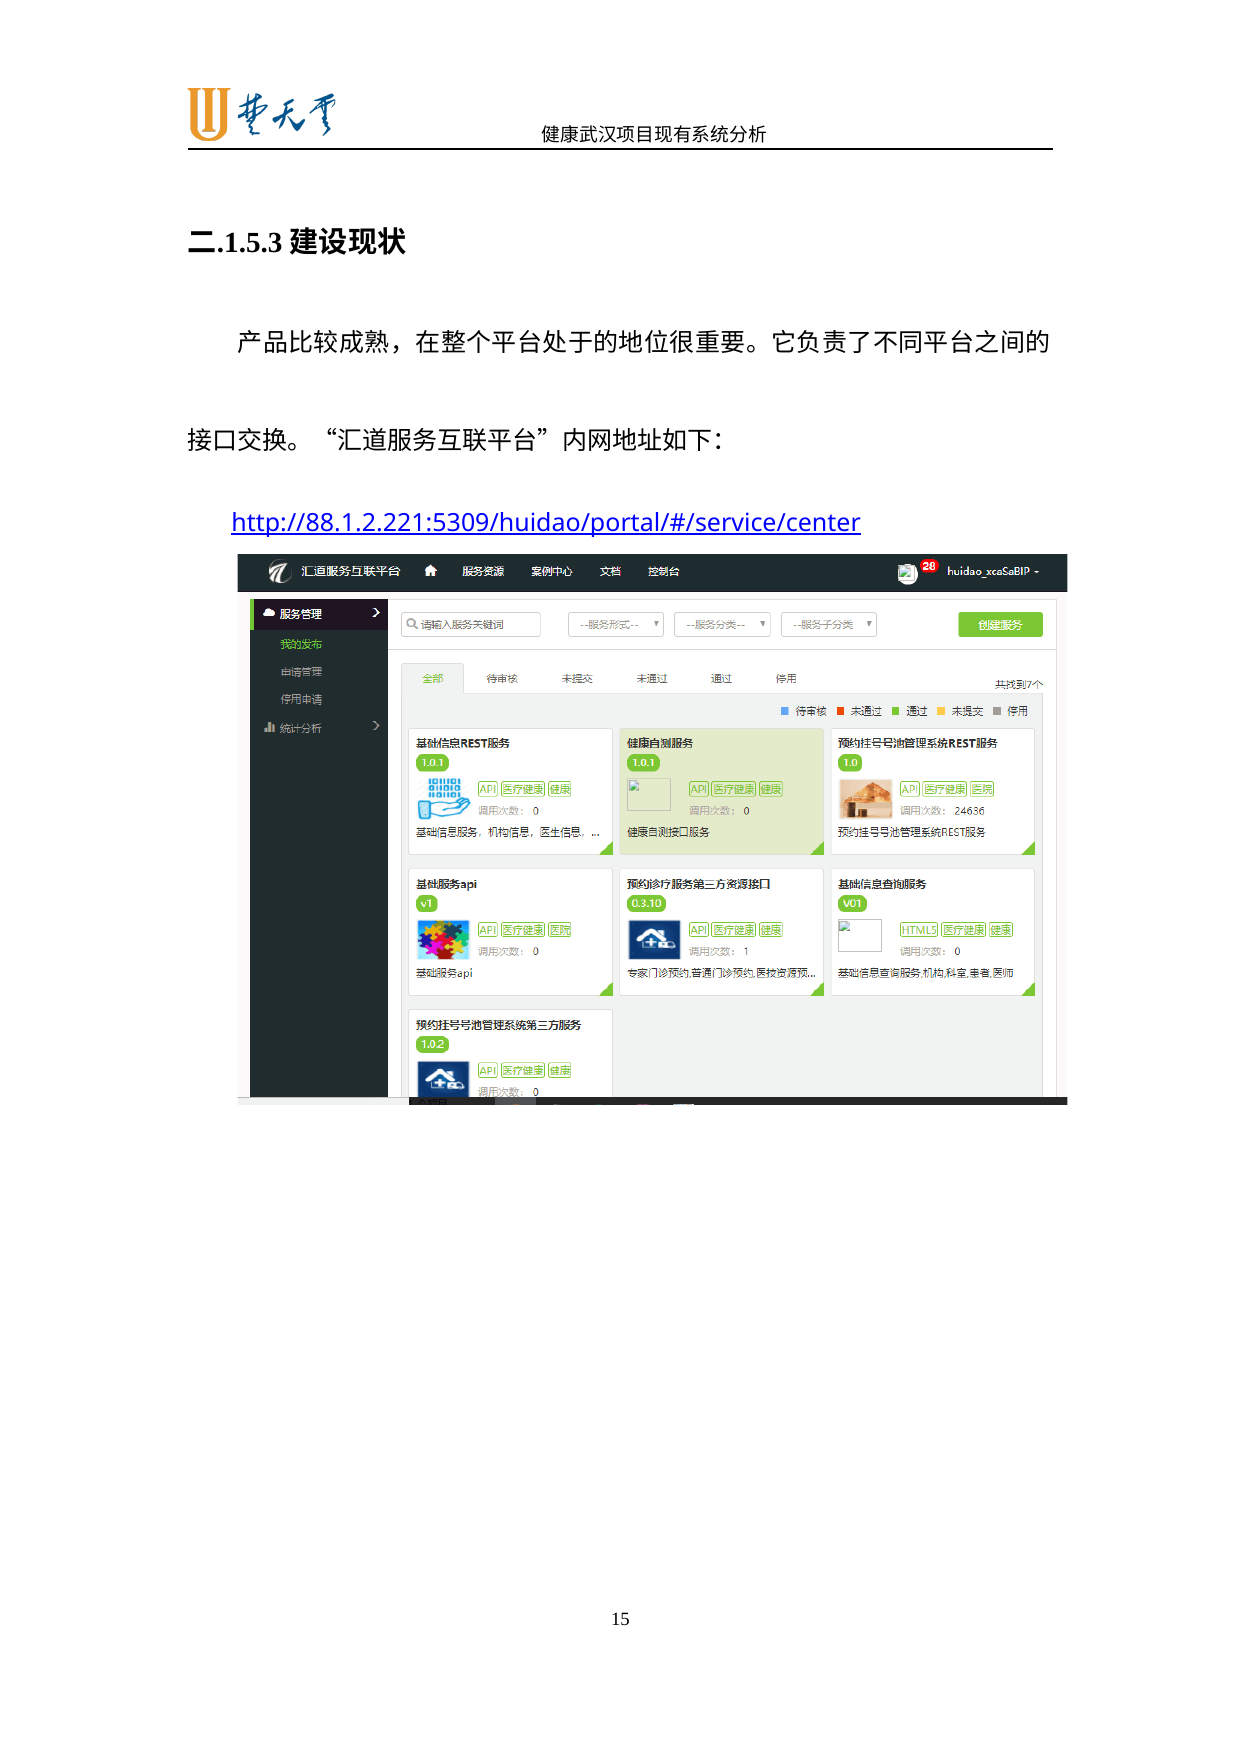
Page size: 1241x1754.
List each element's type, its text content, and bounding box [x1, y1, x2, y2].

text 产品比较成熟，在整个平台处于的地位很重要。它负责了不同平台之间的接口交换。“汇道服务互联平台”内网地址如下： [187, 308, 1053, 471]
text http://88.1.2.221:5309/huidao/portal/#/service/center [187, 489, 1053, 554]
picture [237, 554, 1068, 1105]
subtitle 建设现状 [187, 207, 1053, 272]
picture [187, 88, 336, 141]
